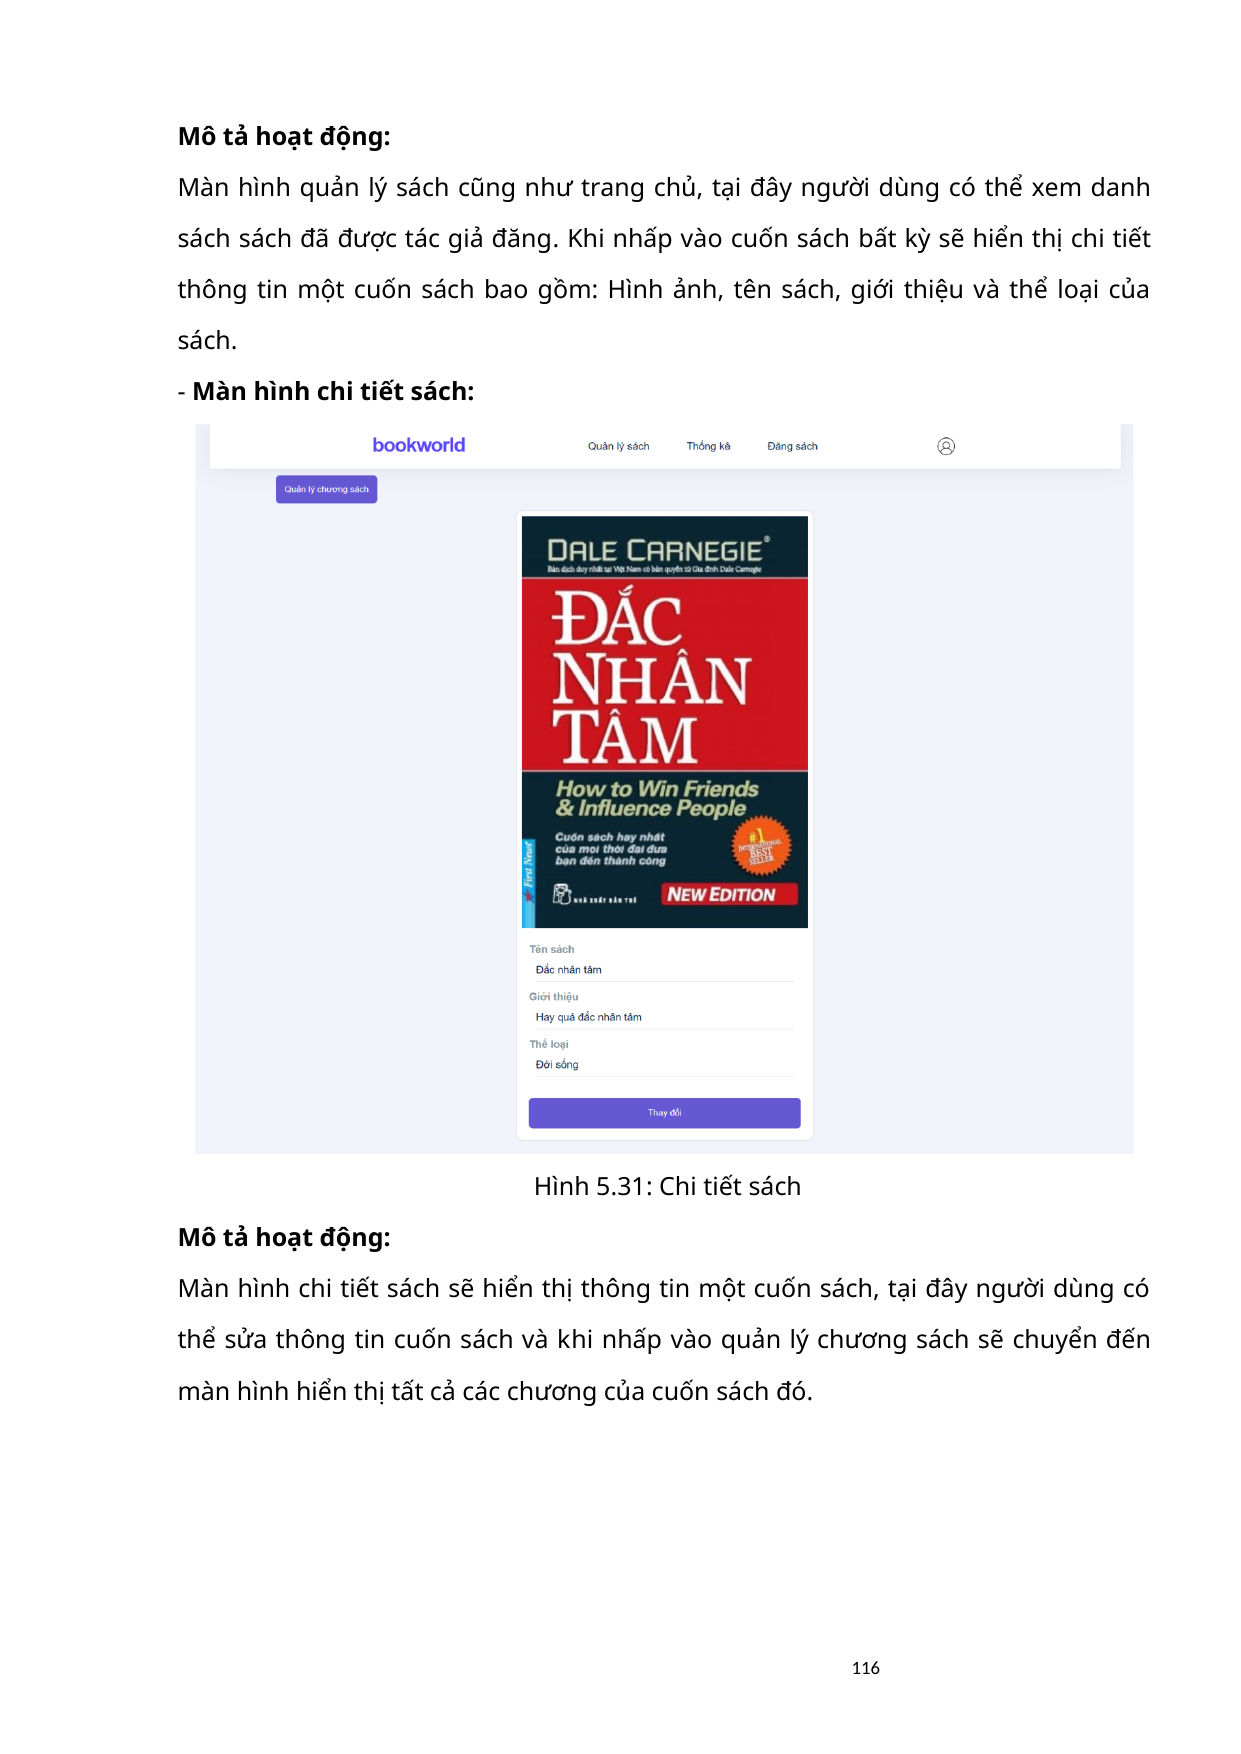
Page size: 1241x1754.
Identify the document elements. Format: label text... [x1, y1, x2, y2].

list Màn hình chi tiết sách sẽ hiển thị thông tin một cuốn sách, tại đây người dùng có thể sửa thông tin cuốn sách và khi nhấp vào quản lý chương sách sẽ chuyển đến màn hình hiển thị tất cả các chương của cuốn sách đó. [177, 1271, 1152, 1407]
list Mô tả hoạt động: [177, 118, 1152, 152]
list Mô tả hoạt động: [177, 1220, 1152, 1254]
picture [195, 424, 1134, 1154]
list Màn hình quản lý sách cũng như trang chủ, tại đây người dùng có thể xem danh sách sách đã được tác giả đăng. Khi nhấp vào cuốn sách bất kỳ sẽ hiển thị chi tiết thông tin một cuốn sách bao gồm: Hình ảnh, tên sách, giới thiệu và thể loại của sách. [177, 169, 1152, 356]
list Hình 5.31: Chi tiết sách [177, 1169, 1152, 1203]
list - Màn hình chi tiết sách: [177, 373, 1152, 407]
